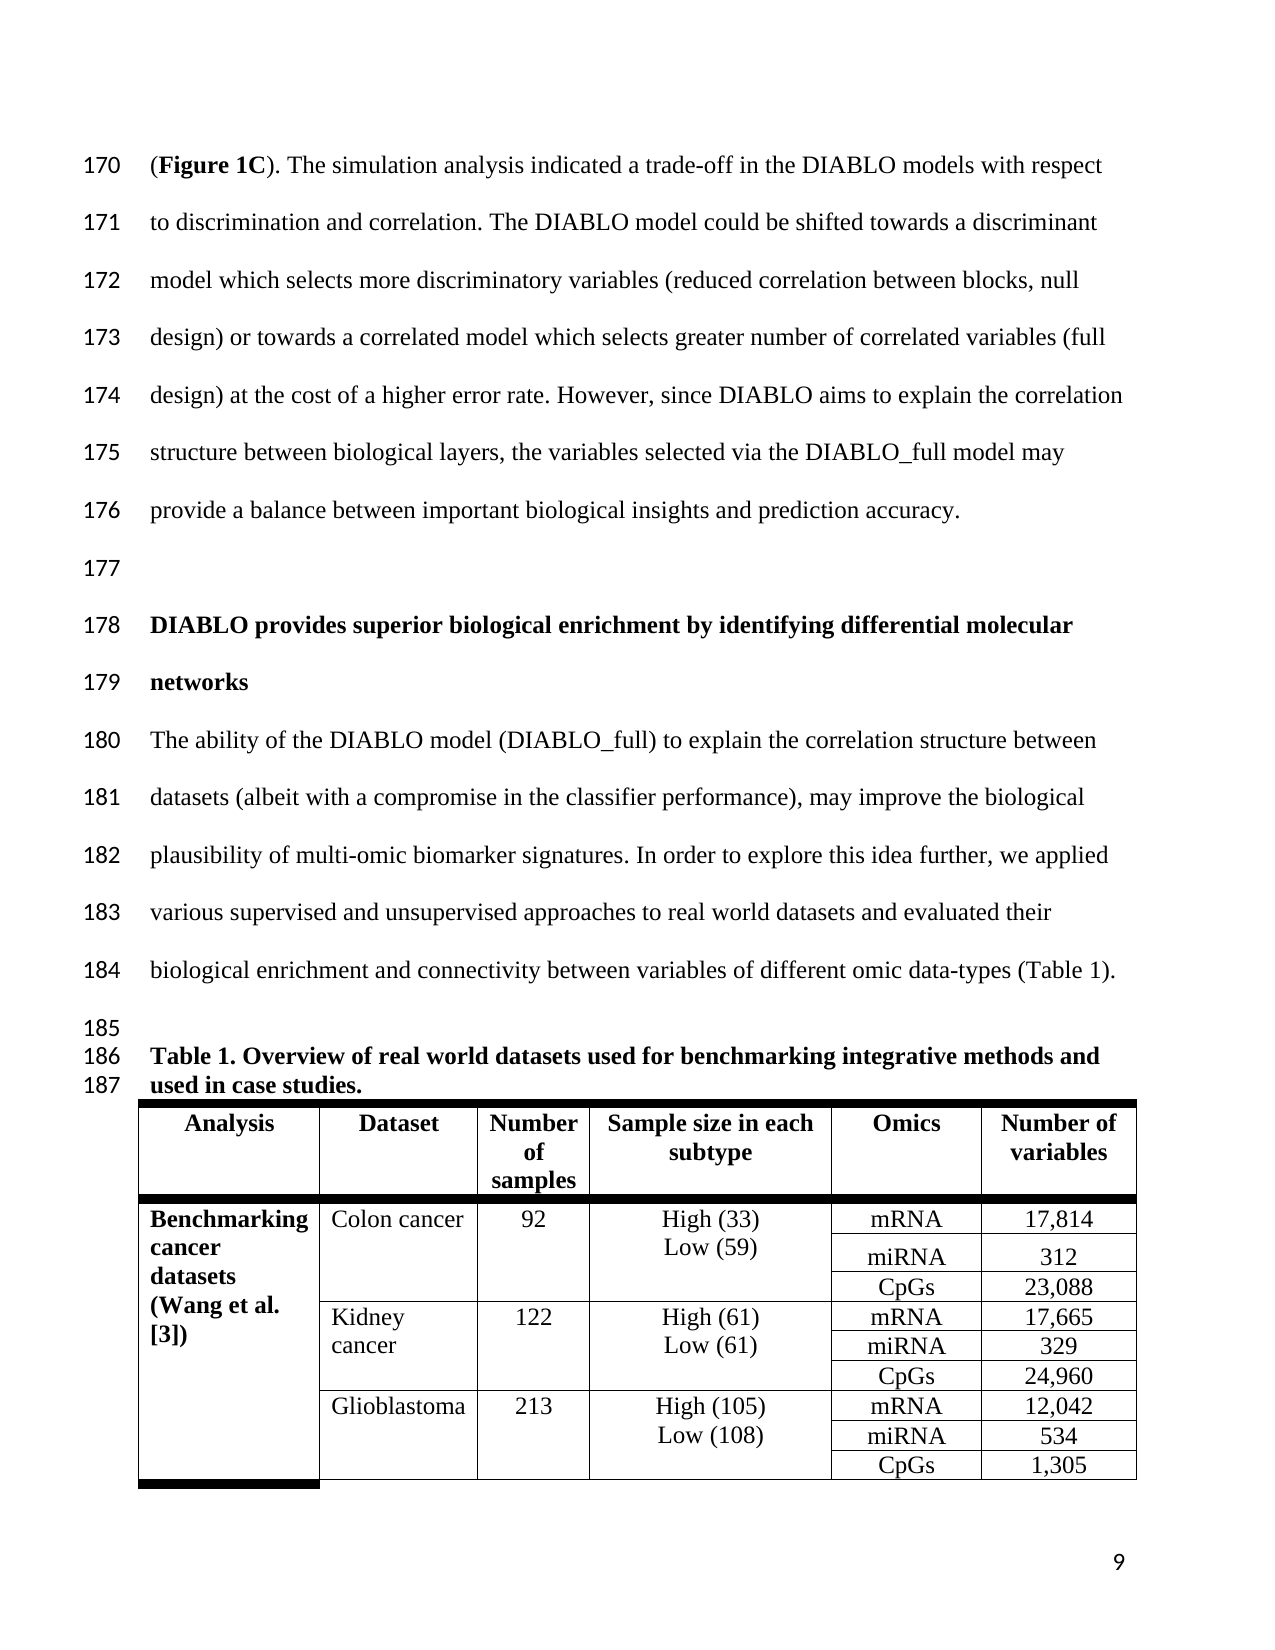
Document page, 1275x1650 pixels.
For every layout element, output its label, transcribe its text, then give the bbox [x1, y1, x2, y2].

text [150, 150, 1125, 524]
table_cell CpGs [832, 1361, 981, 1390]
table_cell 12,042 [982, 1391, 1136, 1420]
table_cell High (105) Low (108) [590, 1391, 831, 1479]
table_header Number of samples [478, 1108, 589, 1194]
table_cell 17,665 [982, 1302, 1136, 1330]
table_cell High (61) Low (61) [590, 1302, 831, 1390]
table_cell 213 [478, 1391, 589, 1479]
table_cell CpGs [832, 1272, 981, 1301]
table_cell 122 [478, 1302, 589, 1390]
table_cell 312 [982, 1234, 1136, 1271]
text The ability of the DIABLO model (DIABLO_full) to explain the correlation structure between datasets (albeit with a compromise in the classifier performance), may improve the biological plausibility of multi-omic biomarker signatures. In order to explore this idea further, we applied various supervised and unsupervised approaches to real world datasets and evaluated their biological enrichment and connectivity between variables of different omic data-types (Table 1). [150, 725, 1125, 984]
table_cell miRNA [832, 1421, 981, 1449]
text Table 1. Overview of real world datasets used for benchmarking integrative methods and used in case studies. [150, 1041, 1125, 1099]
table_cell 24,960 [982, 1361, 1136, 1390]
table_header Dataset [320, 1108, 477, 1194]
table_cell 329 [982, 1331, 1136, 1360]
table_cell mRNA [832, 1204, 981, 1232]
table_header Omics [832, 1108, 981, 1194]
table_header Analysis [139, 1108, 319, 1194]
table_cell mRNA [832, 1302, 981, 1330]
table_cell 534 [982, 1421, 1136, 1449]
table_cell 23,088 [982, 1272, 1136, 1301]
table_cell CpGs [832, 1451, 981, 1479]
text DIABLO provides superior biological enrichment by identifying differential molecular networks [150, 610, 1125, 696]
table_cell Glioblastoma [320, 1391, 477, 1479]
table_cell 92 [478, 1204, 589, 1301]
table_header Sample size in each subtype [590, 1108, 831, 1194]
table_cell High (33) Low (59) [590, 1204, 831, 1301]
table_cell mRNA [832, 1391, 981, 1420]
table_header Number of variables [982, 1108, 1136, 1194]
table_cell Benchmarking cancer datasets (Wang et al. [3]) [139, 1204, 319, 1479]
table_cell miRNA [832, 1234, 981, 1271]
table_cell miRNA [832, 1331, 981, 1360]
table_cell Kidney cancer [320, 1302, 477, 1390]
table_cell 1,305 [982, 1451, 1136, 1479]
table_cell Colon cancer [320, 1204, 477, 1301]
table_cell 17,814 [982, 1204, 1136, 1232]
